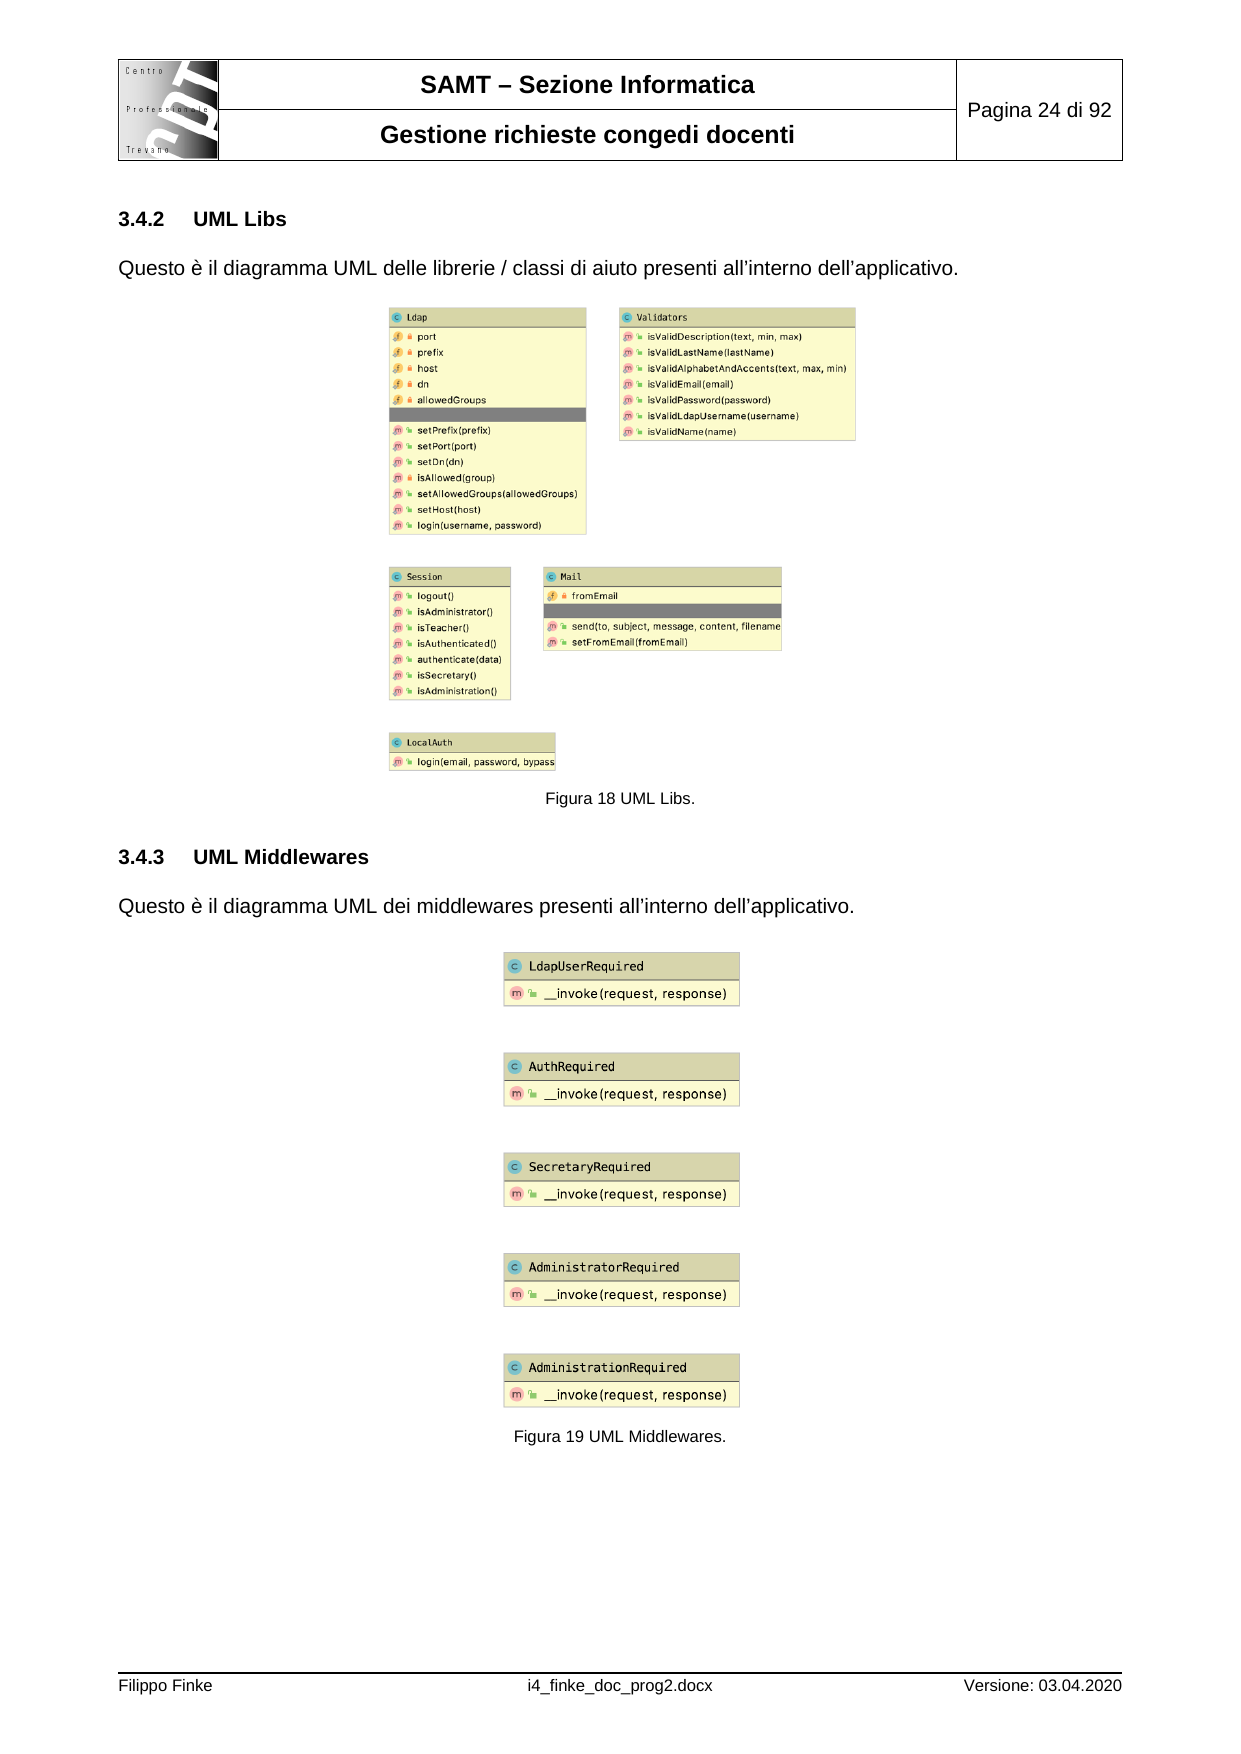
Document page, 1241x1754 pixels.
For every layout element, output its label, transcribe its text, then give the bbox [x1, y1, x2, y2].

text Questo è il diagramma UML dei middlewares presenti all’interno dell’applicativo. [118, 894, 1122, 918]
text Figura 18 UML Libs. [118, 788, 1122, 808]
text Figura 19 UML Middlewares. [118, 1427, 1122, 1446]
subtitle UML Middlewares [118, 845, 1122, 869]
text Questo è il diagramma UML delle librerie / classi di aiuto presenti all’interno dell’applicativo. [118, 256, 1122, 280]
picture [379, 303, 862, 776]
picture [118, 60, 218, 159]
subtitle UML Libs [118, 207, 1122, 231]
picture [492, 942, 748, 1415]
